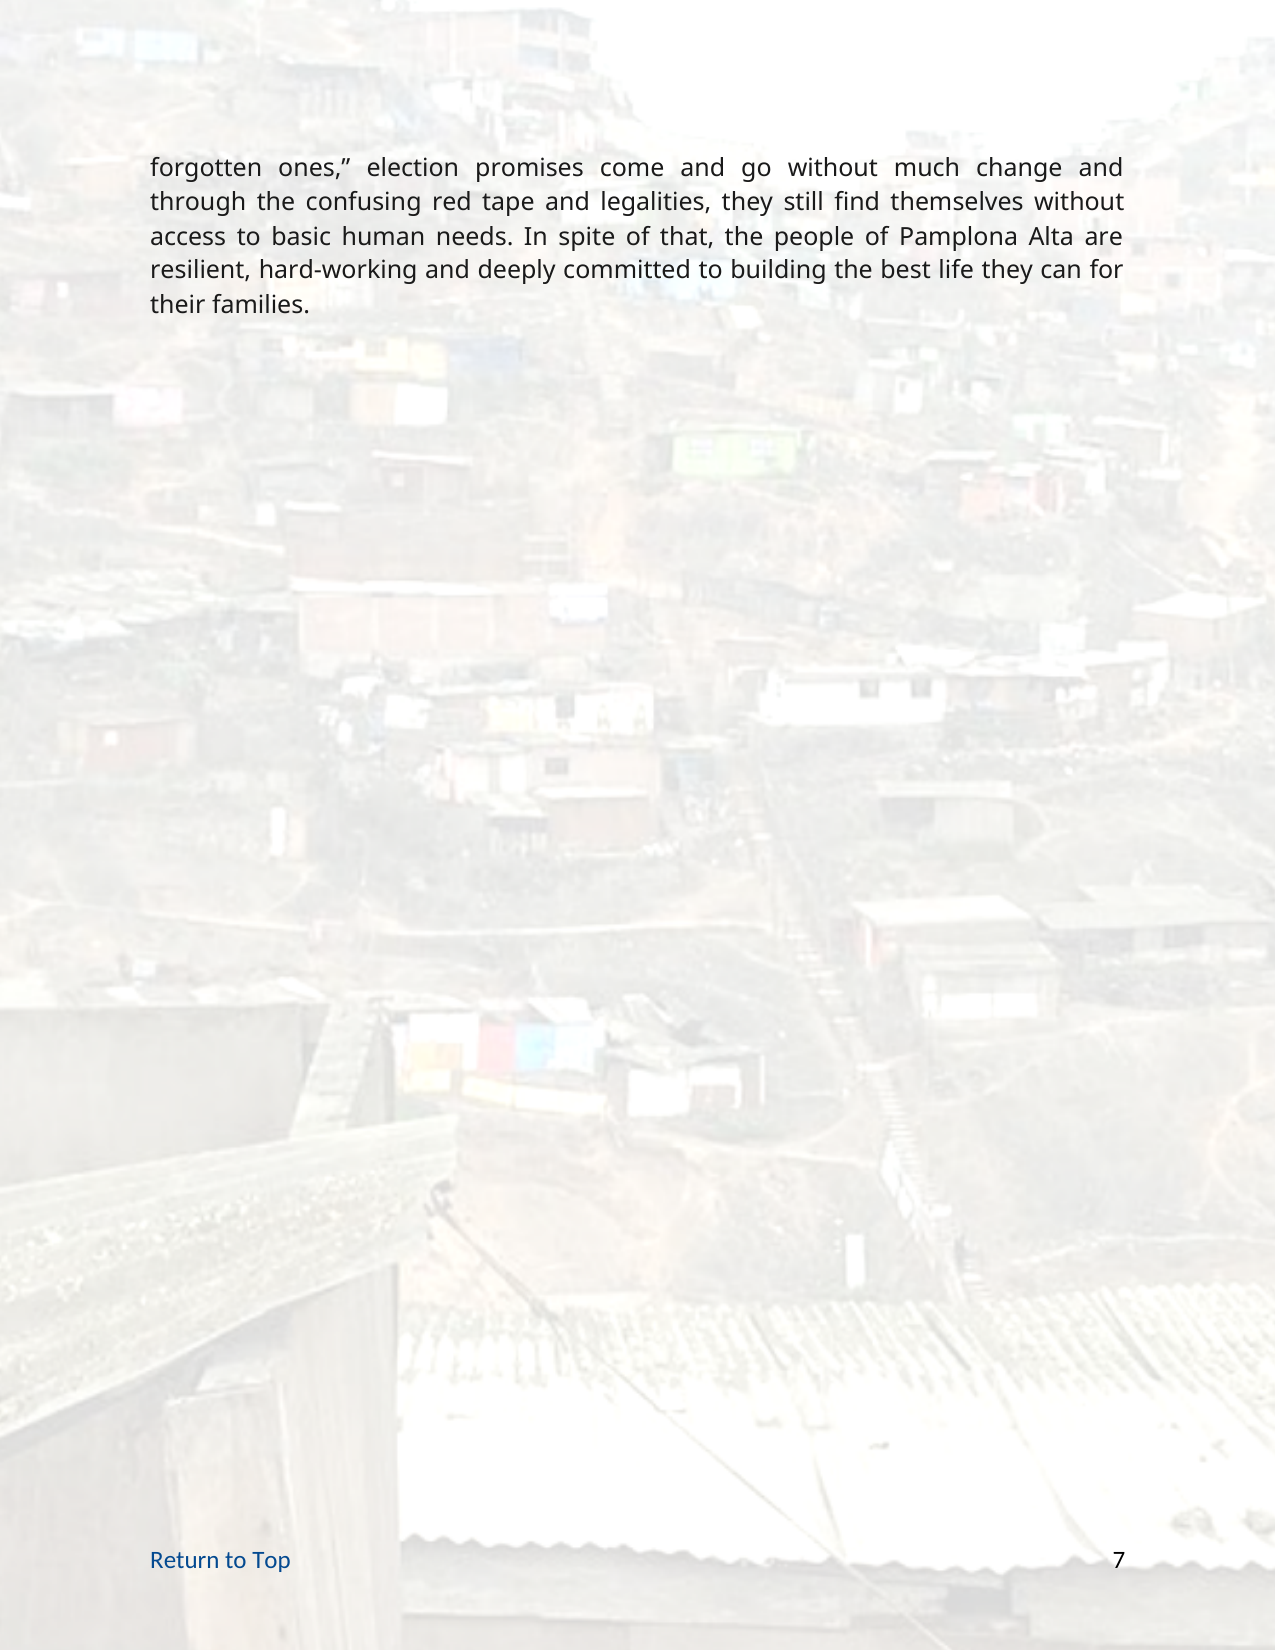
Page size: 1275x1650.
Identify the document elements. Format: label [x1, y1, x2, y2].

text [150, 150, 1125, 320]
